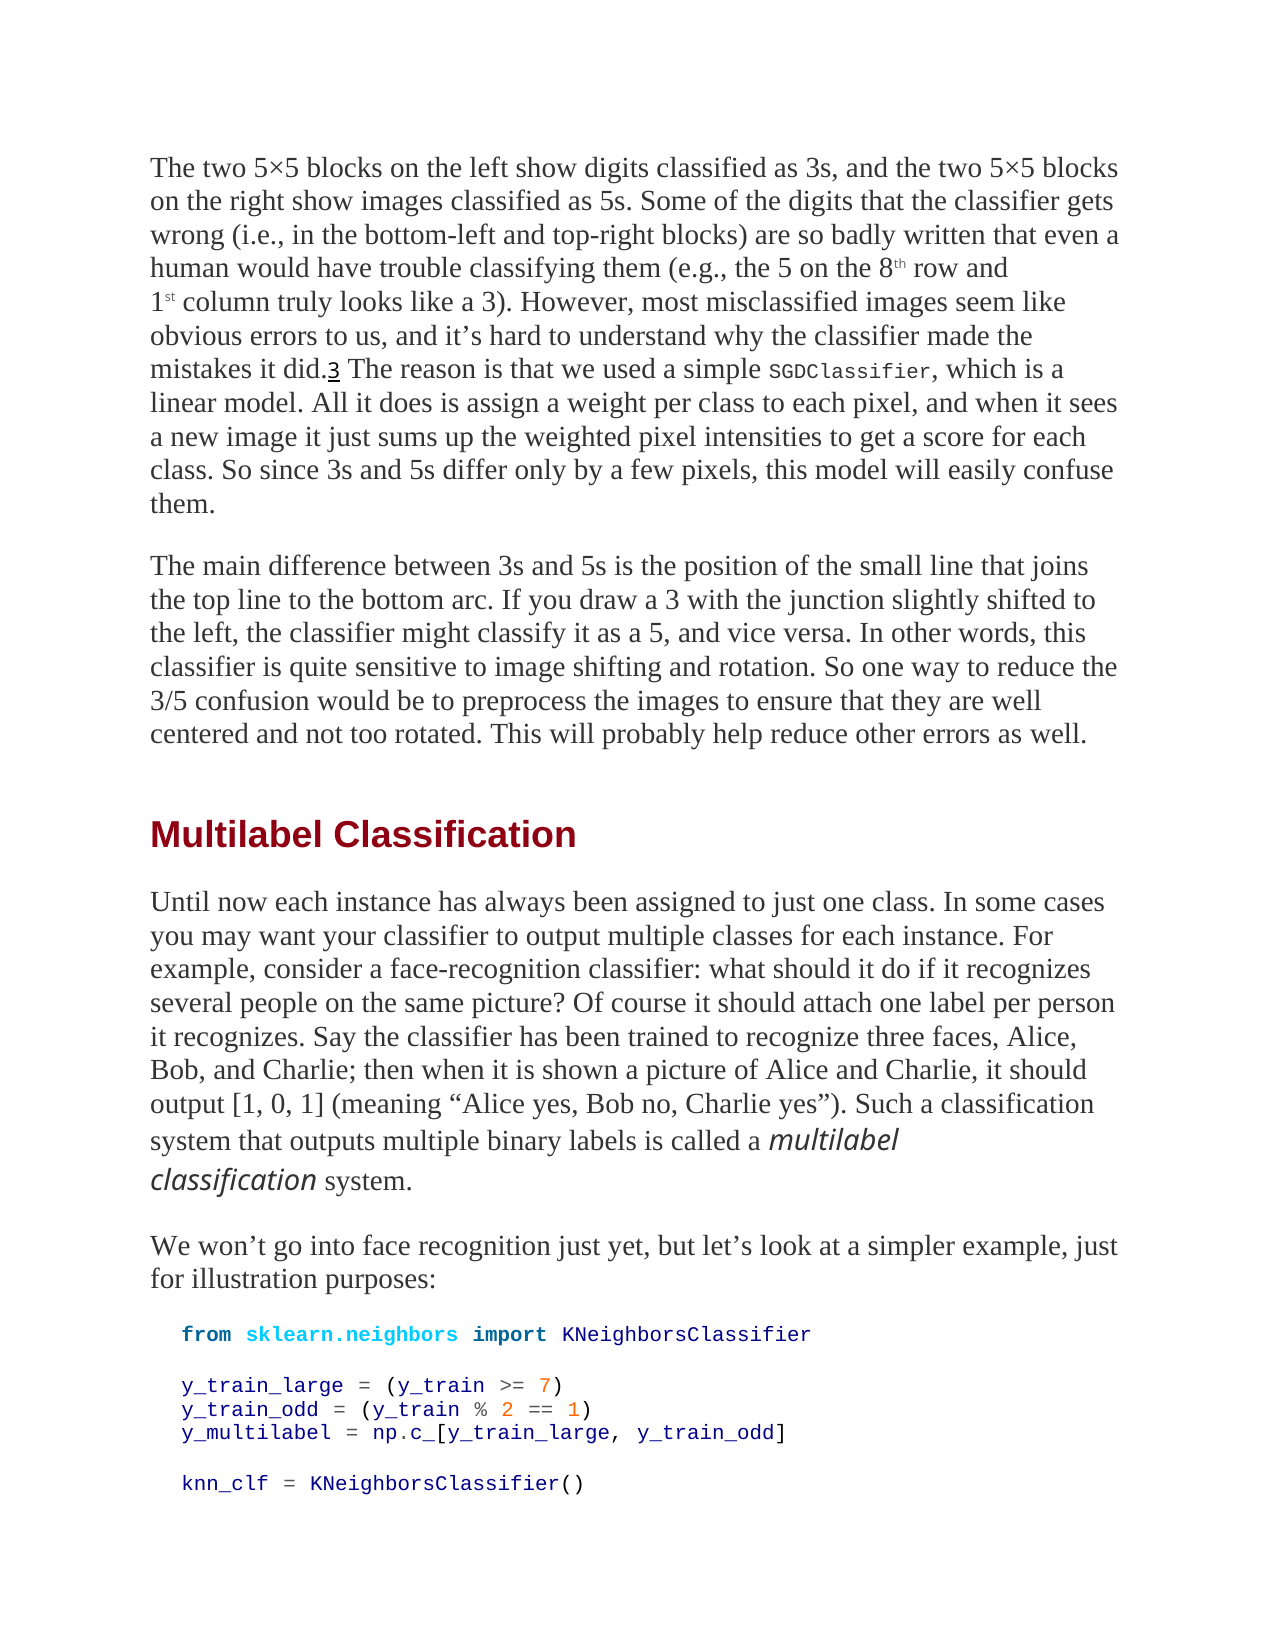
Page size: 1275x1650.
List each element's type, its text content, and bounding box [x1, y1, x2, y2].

text We won’t go into face recognition just yet, but let’s look at a simpler example, just for illustration purposes: [150, 1228, 1125, 1295]
text y_train_large = (y_train >= 7) [181, 1375, 1125, 1398]
text knn_clf = KNeighborsClassifier() [181, 1473, 1125, 1497]
text from sklearn.neighbors import KNeighborsClassifier [181, 1324, 1125, 1348]
text y_multilabel = np.c_[y_train_large, y_train_odd] [181, 1422, 1125, 1446]
text y_train_odd = (y_train % 2 == 1) [181, 1398, 1125, 1422]
text Multilabel Classification [150, 812, 1125, 855]
text The main difference between 3s and 5s is the position of the small line that joins the top line to the bottom arc. If you draw a 3 with the junction slightly shifted to the left, the classifier might classify it as a 5, and vice versa. In other words, this classifier is quite sensitive to image shifting and rotation. So one way to reduce the 3/5 confusion would be to preprocess the images to ensure that they are well centered and not too rotated. This will probably help reduce other errors as well. [150, 548, 1125, 750]
text Until now each instance has always been assigned to just one class. In some cases you may want your classifier to output multiple classes for each instance. For example, consider a face-recognition classifier: what should it do if it recognizes several people on the same picture? Of course it should attach one label per person it recognizes. Say the classifier has been trained to recognize three faces, Alice, Bob, and Charlie; then when it is shown a picture of Alice and Charlie, it should output [1, 0, 1] (meaning “Alice yes, Bob no, Charlie yes”). Such a classification system that outputs multiple binary labels is called a multilabel classification system. [150, 884, 1125, 1199]
text The two 5×5 blocks on the left show digits classified as 3s, and the two 5×5 blocks on the right show images classified as 5s. Some of the digits that the classifier gets wrong (i.e., in the bottom-left and top-right blocks) are so badly written that even a human would have trouble classifying them (e.g., the 5 on the 8th row and 1st column truly looks like a 3). However, most misclassified images seem like obvious errors to us, and it’s hard to understand why the classifier made the mistakes it did.3 The reason is that we used a simple SGDClassifier, which is a linear model. All it does is assign a weight per class to each pixel, and when it sees a new image it just sums up the weighted pixel intensities to get a score for each class. So since 3s and 5s differ only by a few pixels, this model will easily confuse them. [150, 150, 1125, 519]
